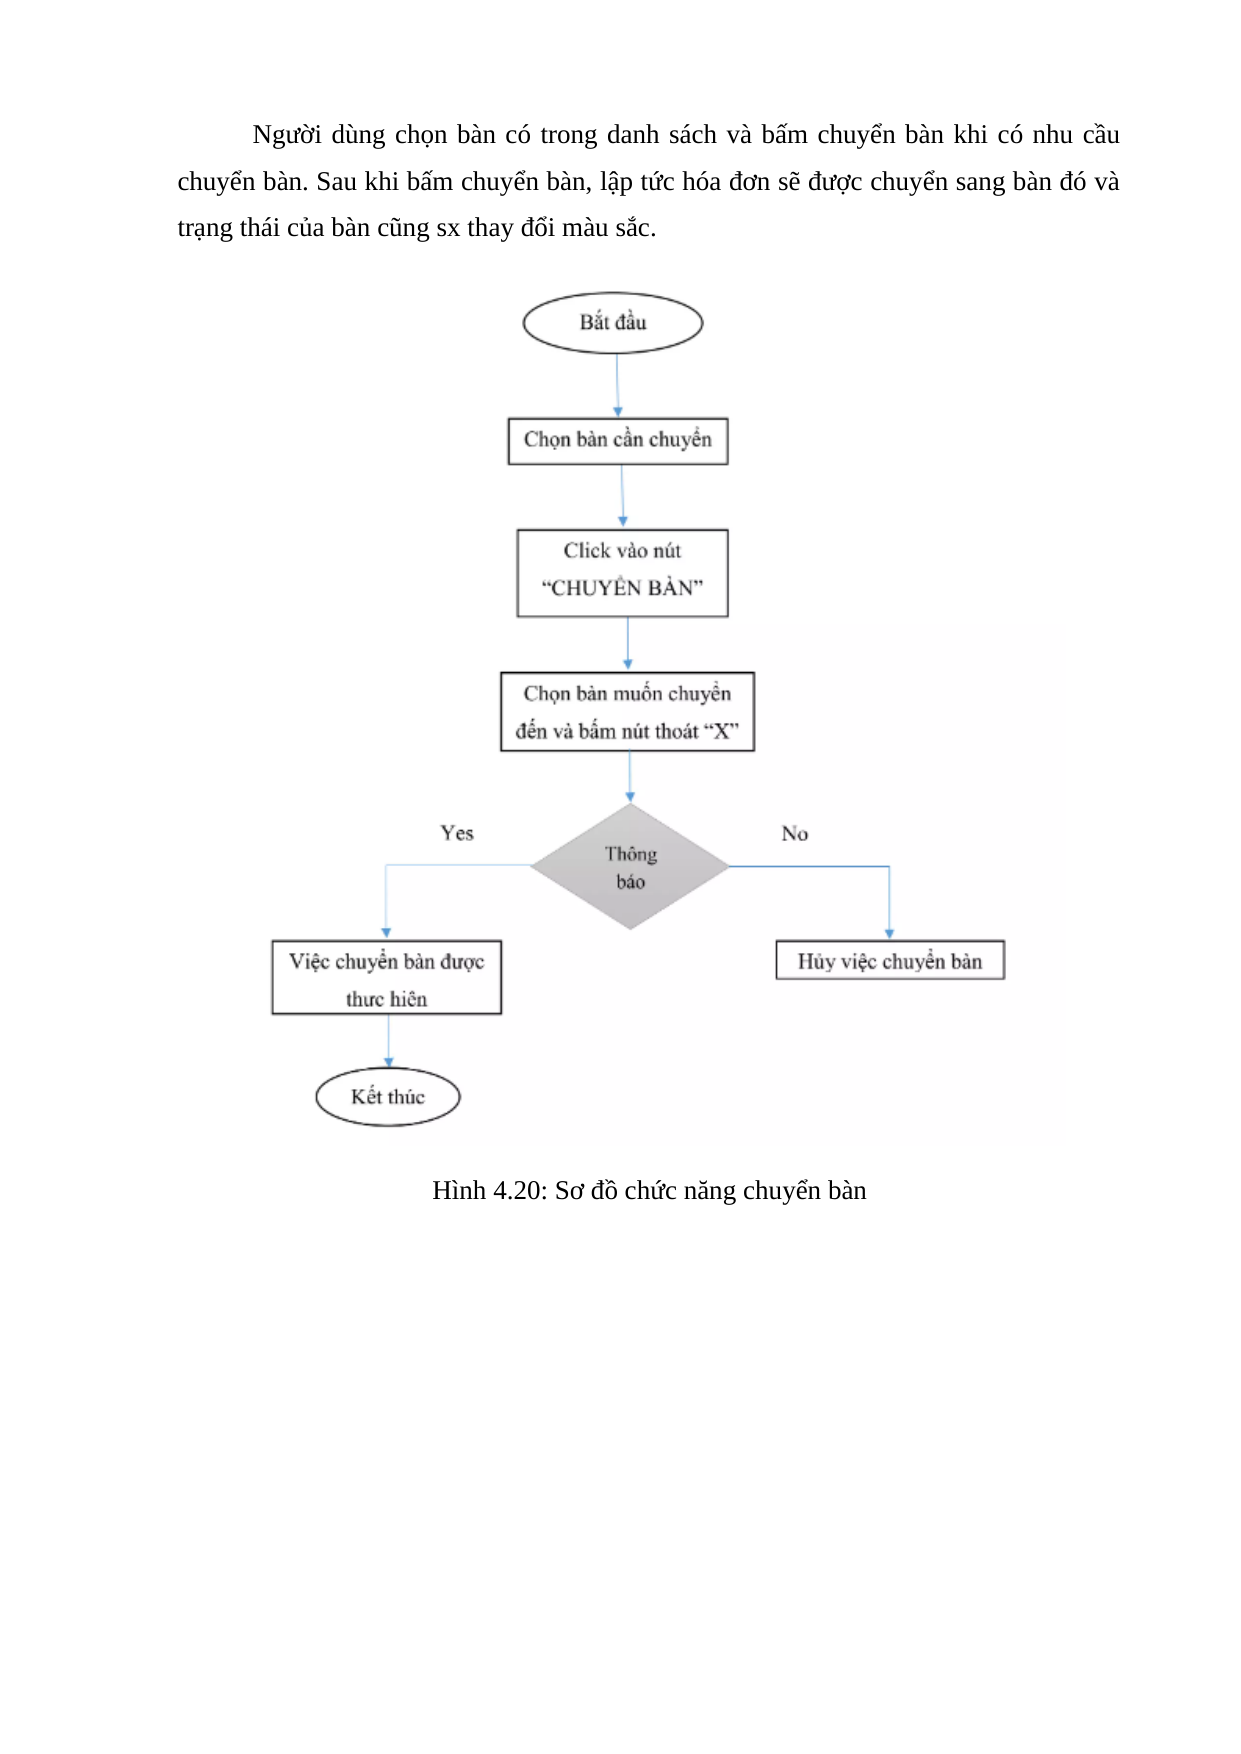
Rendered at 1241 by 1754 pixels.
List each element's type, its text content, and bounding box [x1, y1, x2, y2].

picture [252, 270, 1067, 1146]
text Người dùng chọn bàn có trong danh sách và bấm chuyển bàn khi có nhu cầu chuyển bàn. Sau khi bấm chuyển bàn, lập tức hóa đơn sẽ được chuyển sang bàn đó và trạng thái của bàn cũng sx thay đổi màu sắc. [177, 118, 1122, 243]
text Hình .: Sơ đồ chức năng chuyển bàn [177, 1174, 1122, 1205]
